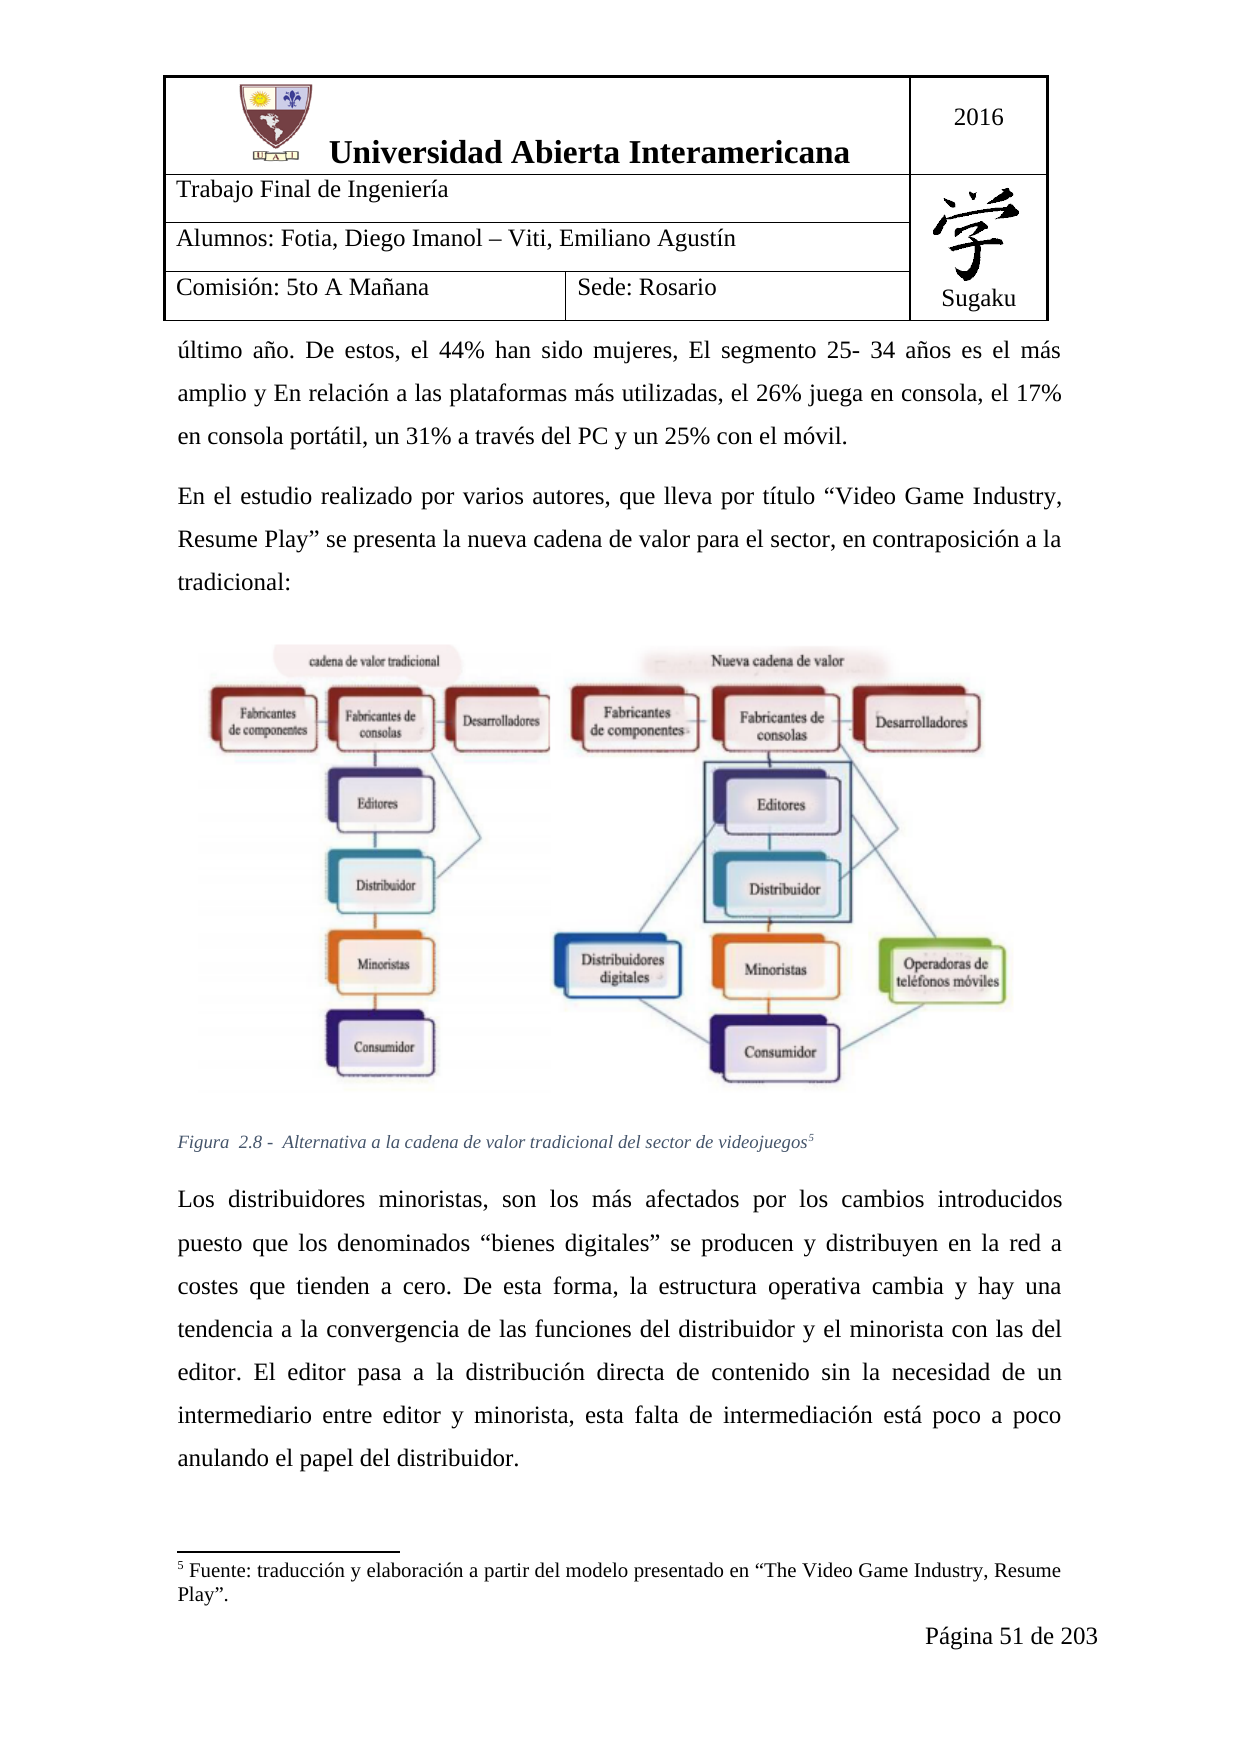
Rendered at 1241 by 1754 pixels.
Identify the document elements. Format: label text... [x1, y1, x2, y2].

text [177, 148, 1063, 450]
picture [177, 627, 1063, 1101]
picture [927, 181, 1030, 284]
picture [223, 78, 329, 164]
text En el estudio realizado por varios autores, que lleva por título “Video Game Industry, Resume Play” se presenta la nueva cadena de valor para el sector, en contraposición a la tradicional: [177, 481, 1063, 596]
text Los distribuidores minoristas, son los más afectados por los cambios introducidos puesto que los denominados “bienes digitales” se producen y distribuyen en la red a costes que tienden a cero. De esta forma, la estructura operativa cambia y hay una tendencia a la convergencia de las funciones del distribuidor y el minorista con las del editor. El editor pasa a la distribución directa de contenido sin la necesidad de un intermediario entre editor y minorista, esta falta de intermediación está poco a poco anulando el papel del distribuidor. [177, 1184, 1063, 1472]
text Figura 2.8 - Alternativa a la cadena de valor tradicional del sector de videojuegos [177, 1131, 1063, 1153]
